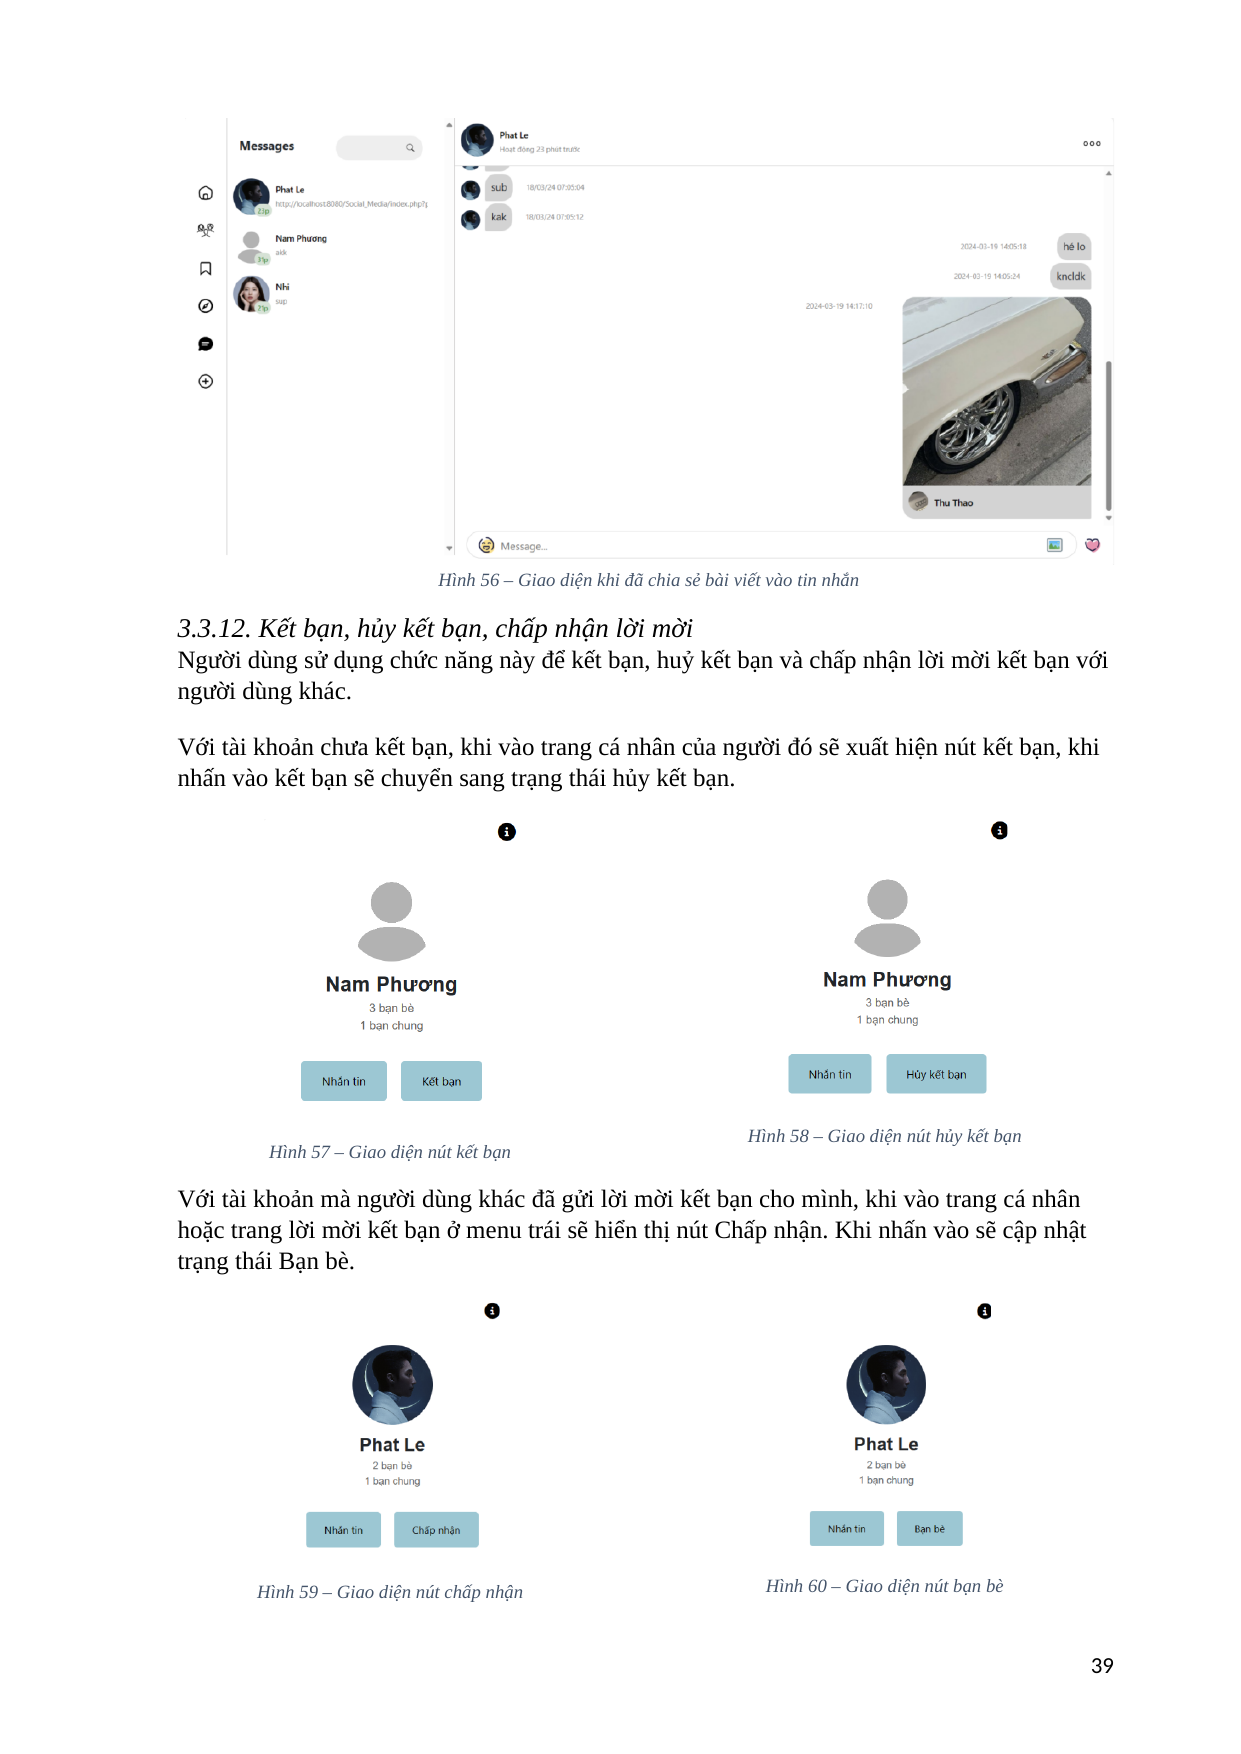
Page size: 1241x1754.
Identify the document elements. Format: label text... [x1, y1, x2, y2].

picture [264, 819, 518, 1114]
text Hình 60 – Giao diện nút bạn bè [649, 1575, 1122, 1597]
picture [185, 118, 1115, 565]
subtitle 3.3.12. Kết bạn, hủy kết bạn, chấp nhận lời mời [177, 612, 1122, 643]
picture [780, 1301, 991, 1551]
picture [282, 1301, 500, 1555]
text Hình 59 – Giao diện nút chấp nhận [177, 1581, 604, 1603]
text Với tài khoản mà người dùng khác đã gửi lời mời kết bạn cho mình, khi vào trang cá nhân hoặc trang lời mời kết bạn ở menu trái sẽ hiển thị nút Chấp nhận. Khi nhấn vào sẽ cập nhật trạng thái Bạn bè. [177, 1184, 1122, 1274]
text Hình 58 – Giao diện nút hủy kết bạn [649, 1125, 1122, 1147]
text Hình 56 – Giao diện khi đã chia sẻ bài viết vào tin nhắn [177, 569, 1122, 591]
picture [763, 819, 1008, 1101]
text Người dùng sử dụng chức năng này để kết bạn, huỷ kết bạn và chấp nhận lời mời kết bạn với người dùng khác. [177, 645, 1122, 705]
text Với tài khoản chưa kết bạn, khi vào trang cá nhân của người đó sẽ xuất hiện nút kết bạn, khi nhấn vào kết bạn sẽ chuyển sang trạng thái hủy kết bạn. [177, 732, 1122, 792]
text Hình 57 – Giao diện nút kết bạn [177, 1141, 604, 1163]
